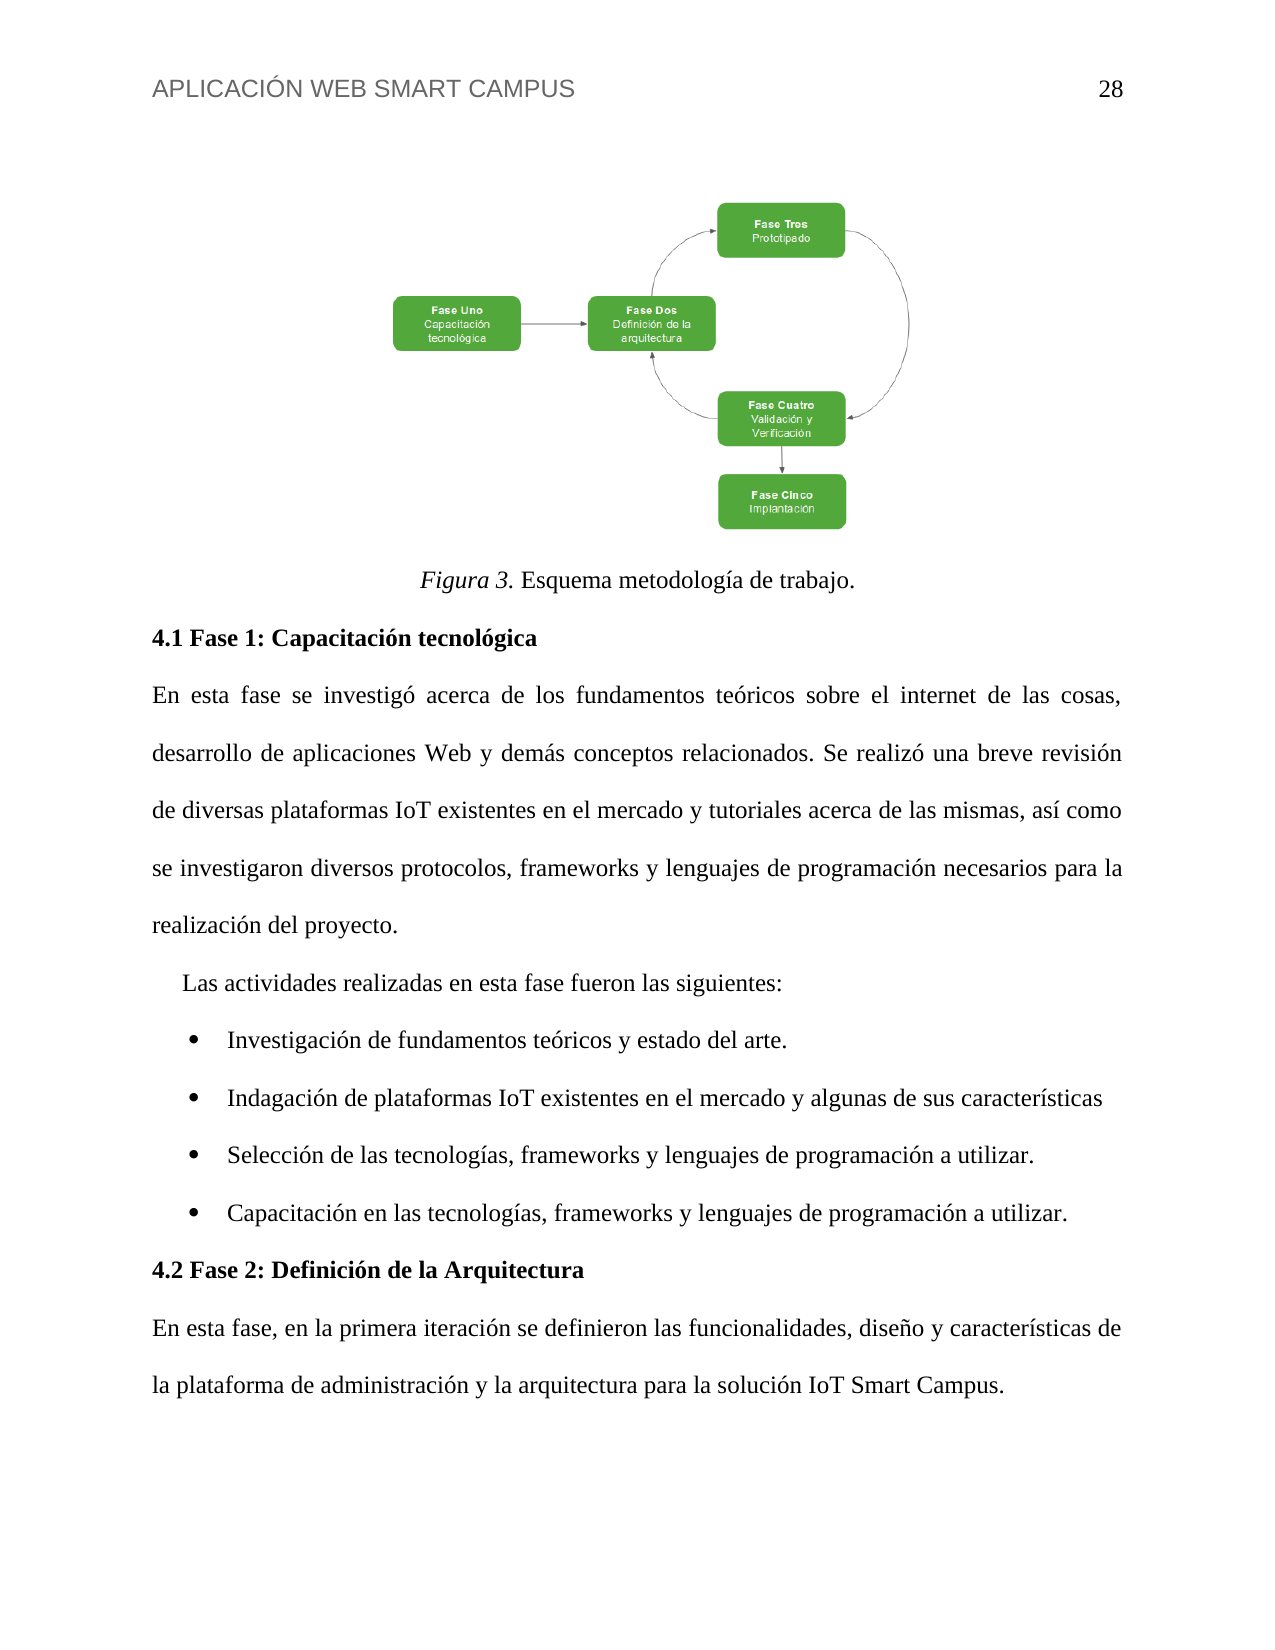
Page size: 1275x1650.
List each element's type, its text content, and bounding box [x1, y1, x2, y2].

subtitle 4.1 Fase 1: Capacitación tecnológica [152, 623, 1123, 652]
text En esta fase, en la primera iteración se definieron las funcionalidades, diseño y características de la plataforma de administración y la arquitectura para la solución IoT Smart Campus. [152, 1313, 1123, 1399]
list Selección de las tecnologías, frameworks y lenguajes de programación a utilizar. [189, 1140, 1123, 1169]
list Indagación de plataformas IoT existentes en el mercado y algunas de sus características [189, 1083, 1123, 1112]
subtitle 4.2 Fase 2: Definición de la Arquitectura [152, 1255, 1123, 1284]
text Las actividades realizadas en esta fase fueron las siguientes: [152, 968, 1123, 997]
text Figura 3. Esquema metodología de trabajo. [152, 565, 1123, 594]
text En esta fase se investigó acerca de los fundamentos teóricos sobre el internet de las cosas, desarrollo de aplicaciones Web y demás conceptos relacionados. Se realizó una breve revisión de diversas plataformas IoT existentes en el mercado y tutoriales acerca de las mismas, así como se investigaron diversos protocolos, frameworks y lenguajes de programación necesarios para la realización del proyecto. [152, 680, 1123, 939]
list Investigación de fundamentos teóricos y estado del arte. [189, 1025, 1123, 1054]
picture [386, 188, 919, 537]
list Capacitación en las tecnologías, frameworks y lenguajes de programación a utilizar. [189, 1198, 1123, 1227]
